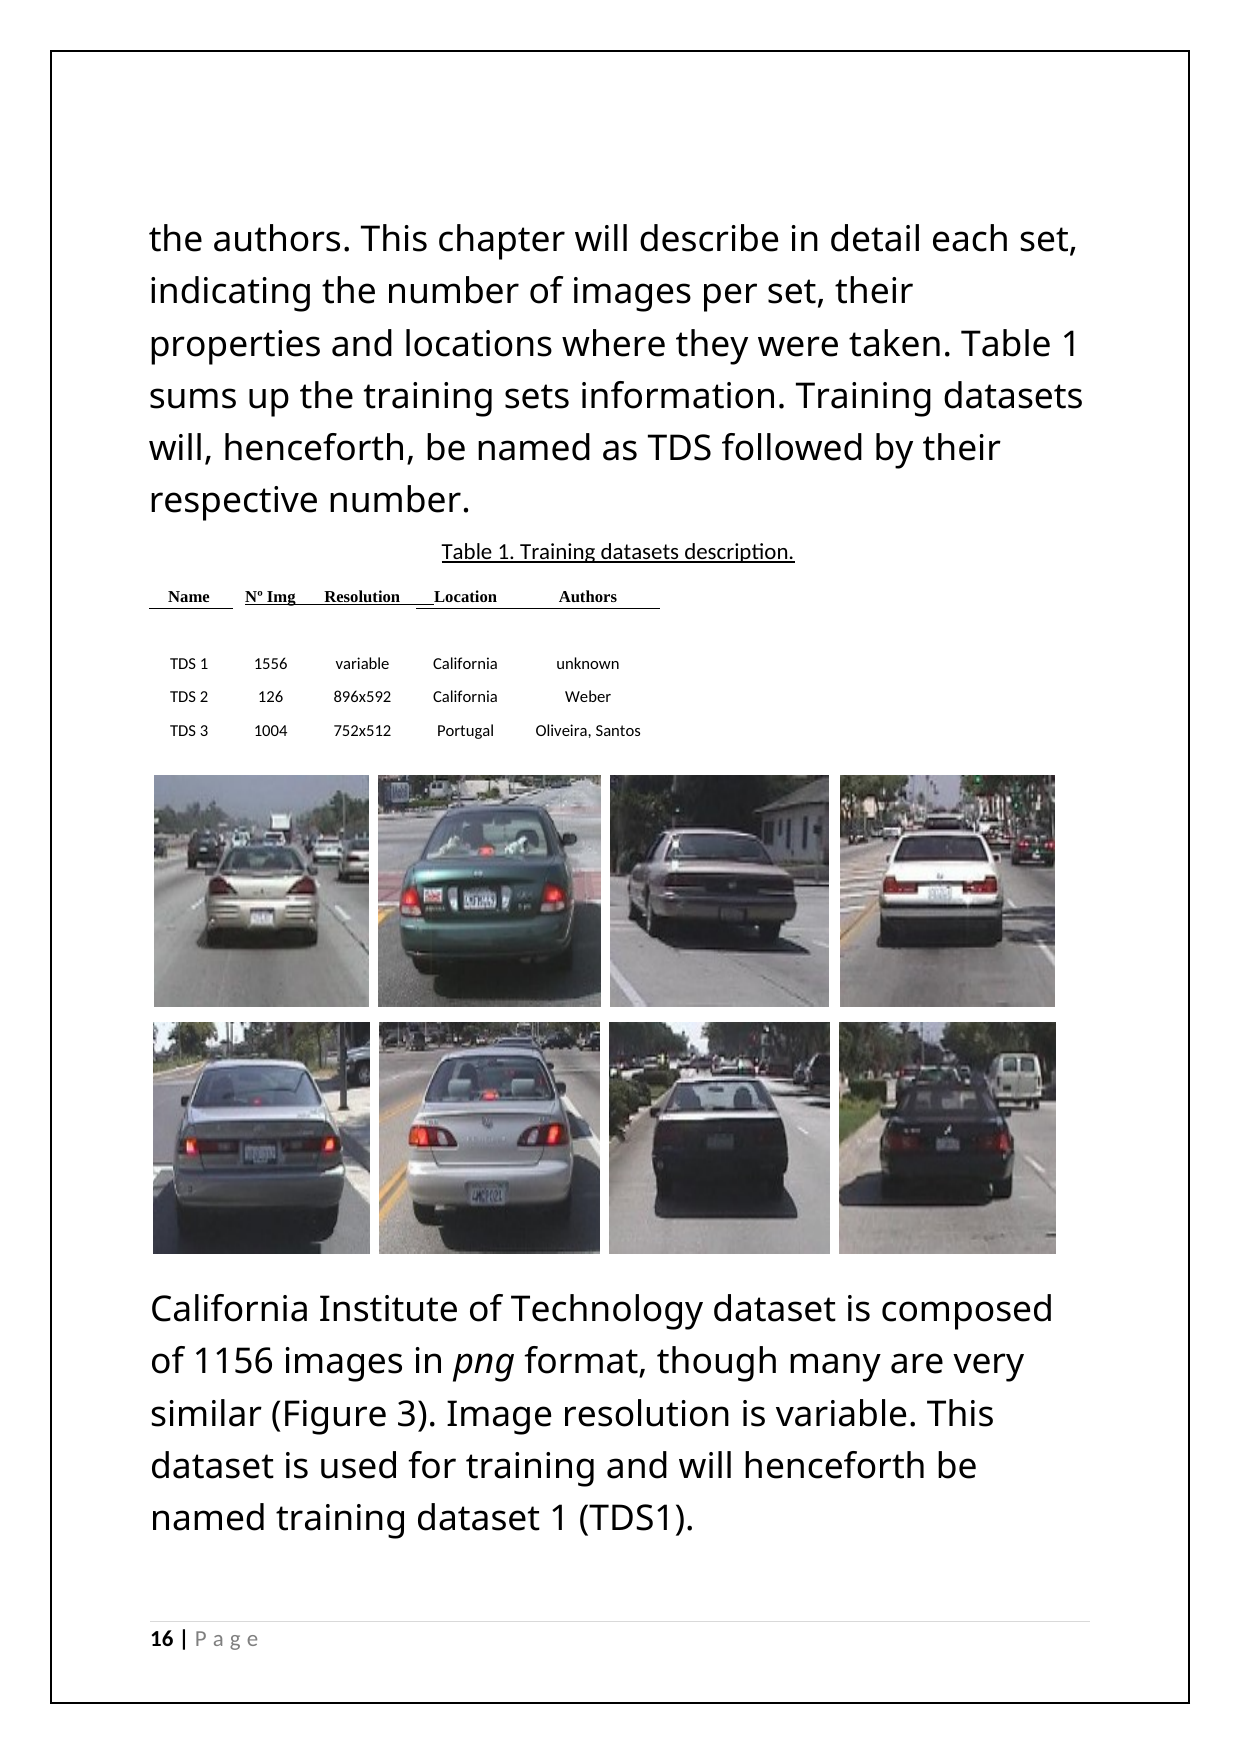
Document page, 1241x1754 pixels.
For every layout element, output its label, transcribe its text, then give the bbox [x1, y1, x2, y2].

picture [378, 775, 601, 1007]
picture [379, 1022, 600, 1254]
text TDS 1 1556 variable California unknown [150, 653, 1090, 673]
picture [609, 1022, 830, 1254]
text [148, 214, 1086, 522]
picture [840, 775, 1055, 1007]
text TDS 3 1004 752x512 Portugal Oliveira, Santos [150, 721, 1090, 741]
text Name Nº Img Resolution Location Authors [150, 587, 1090, 606]
text TDS 2 126 896x592 California Weber [150, 687, 1090, 707]
picture [154, 775, 369, 1007]
text Table 1. Training datasets description. [151, 537, 1085, 565]
picture [839, 1022, 1056, 1254]
picture [153, 1022, 370, 1254]
picture [610, 775, 829, 1007]
